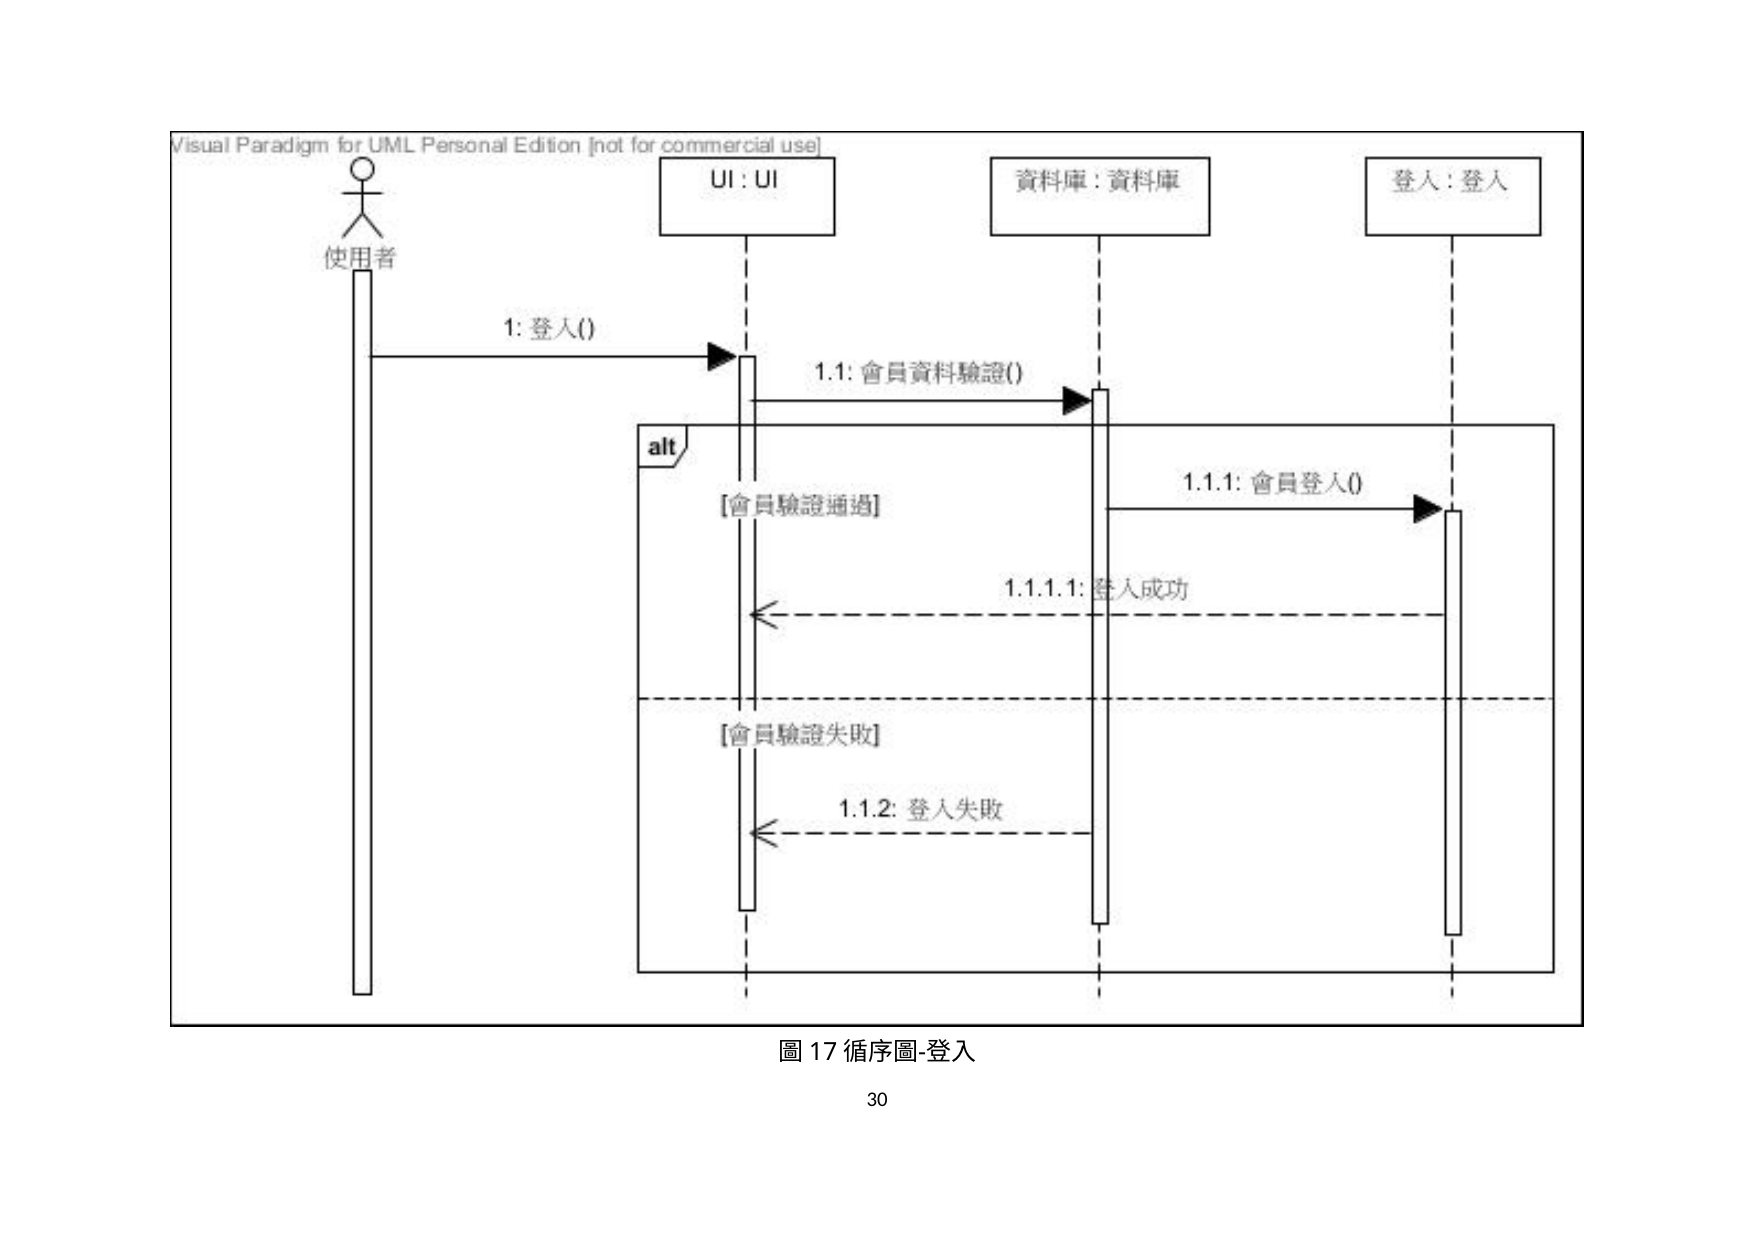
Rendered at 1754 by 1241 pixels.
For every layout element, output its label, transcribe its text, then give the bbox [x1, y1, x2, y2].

picture [170, 131, 1584, 1027]
